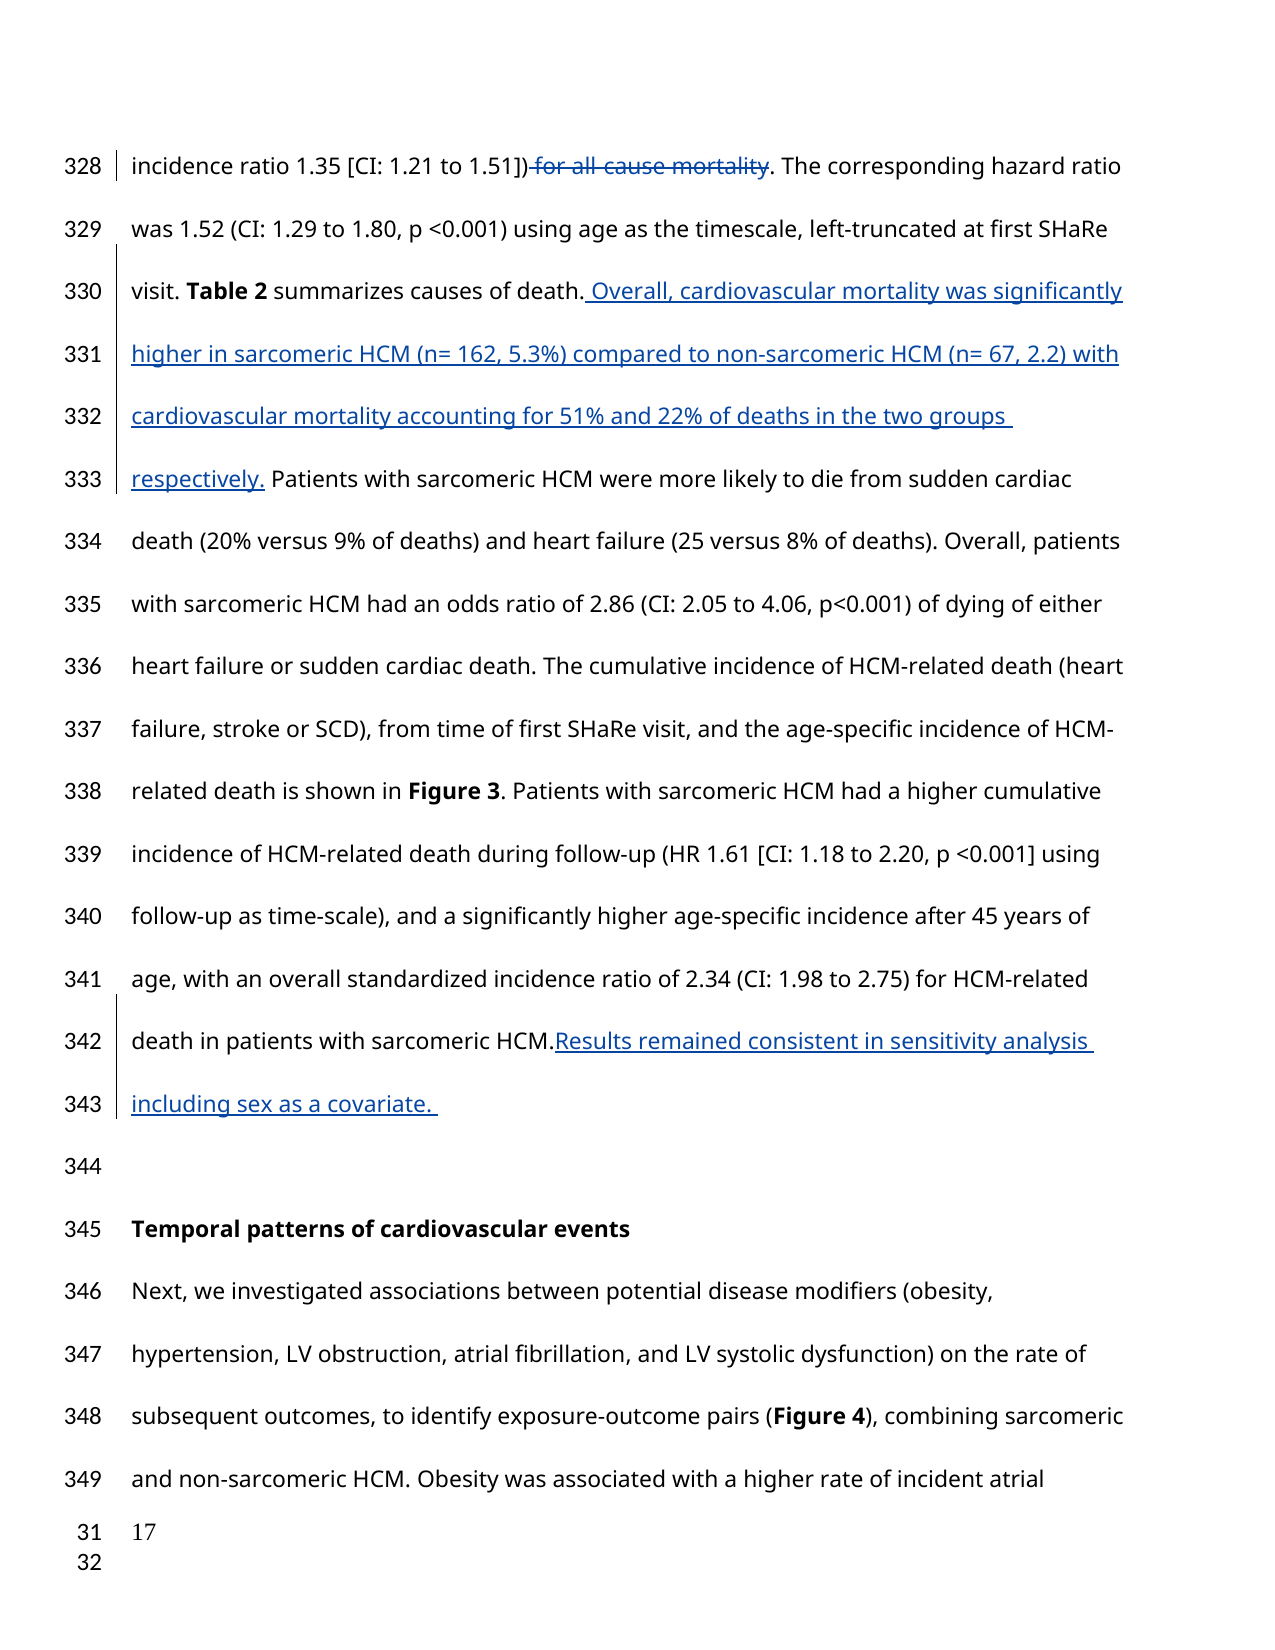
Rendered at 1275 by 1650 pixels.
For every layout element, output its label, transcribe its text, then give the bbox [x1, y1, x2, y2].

text Temporal patterns of cardiovascular events [131, 1212, 1125, 1244]
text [131, 150, 1125, 1119]
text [131, 1275, 1125, 1494]
